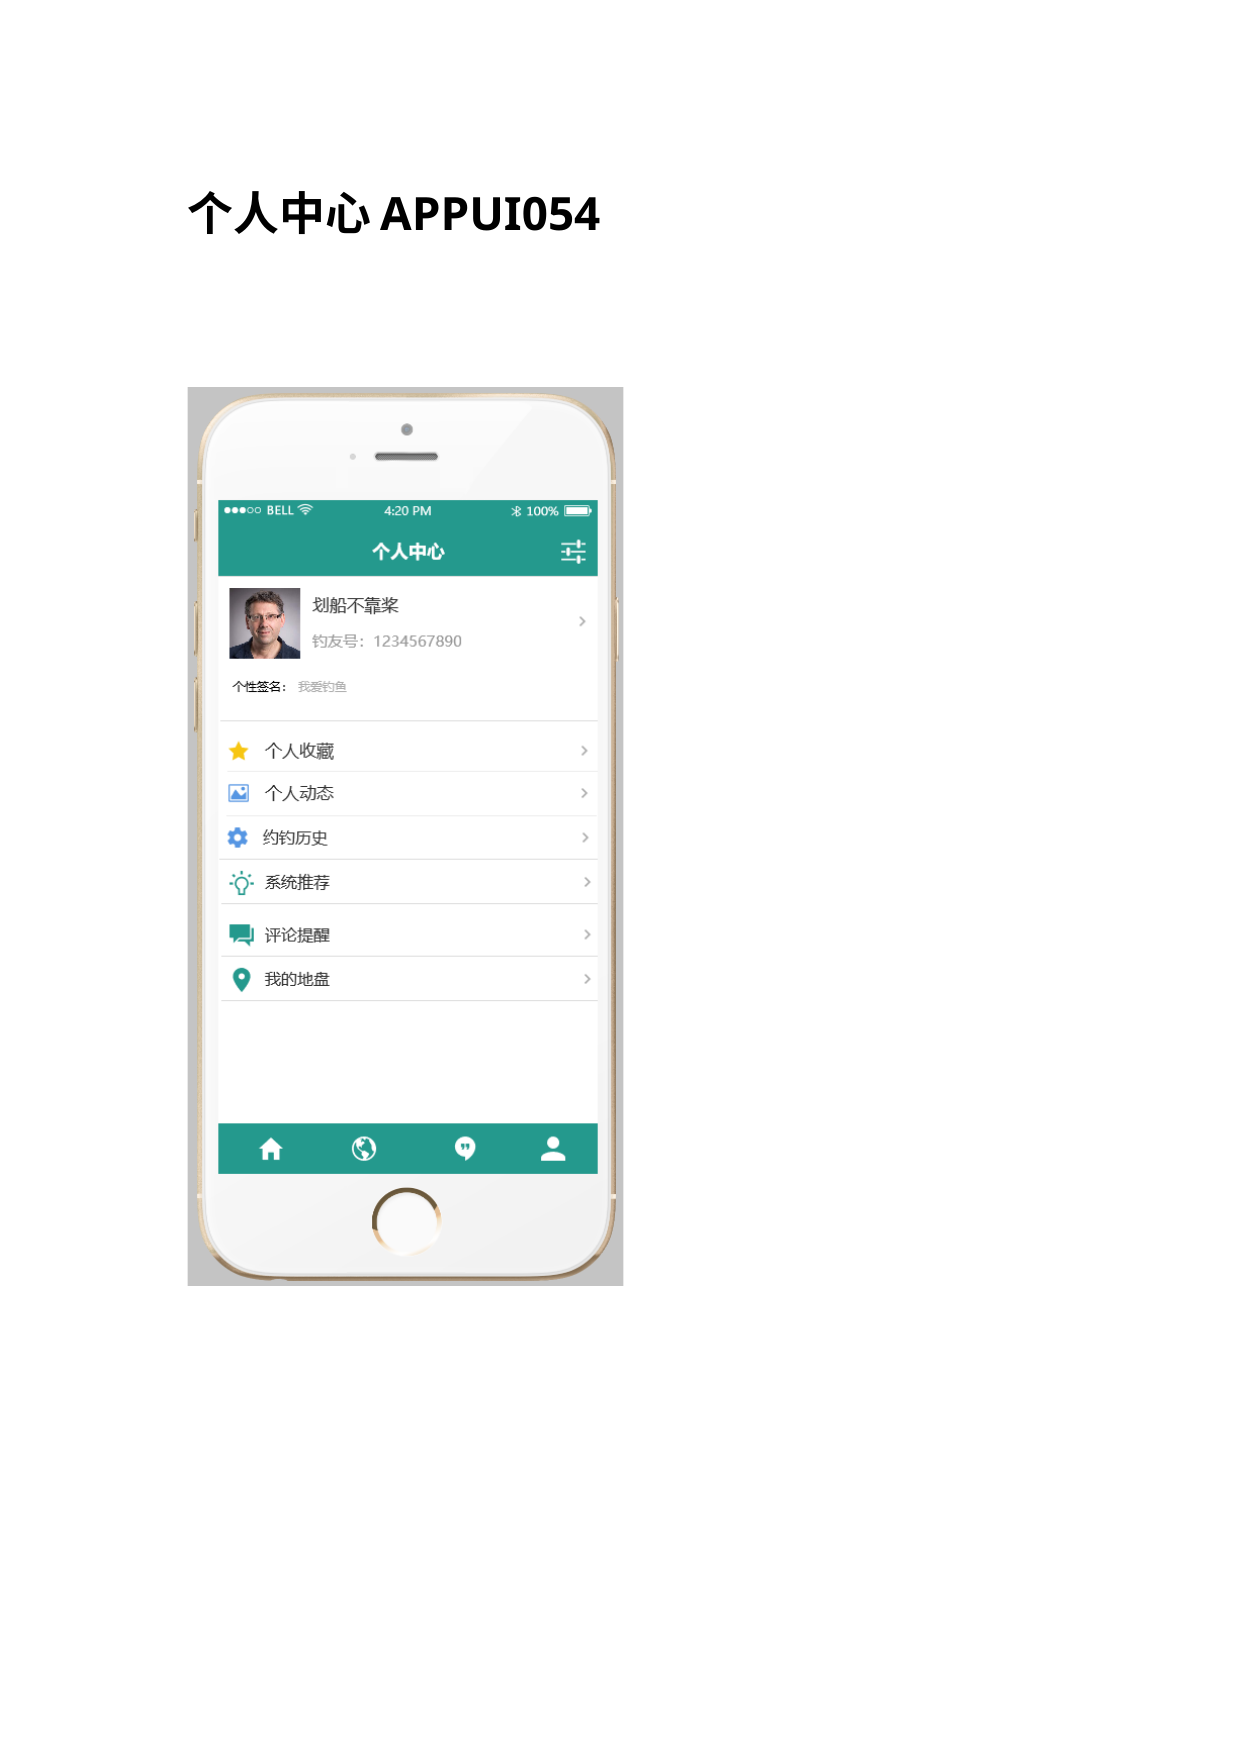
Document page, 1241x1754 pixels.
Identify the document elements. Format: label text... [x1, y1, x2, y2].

subtitle 个人中心APPUI054 [187, 162, 1053, 259]
picture [187, 387, 624, 1286]
